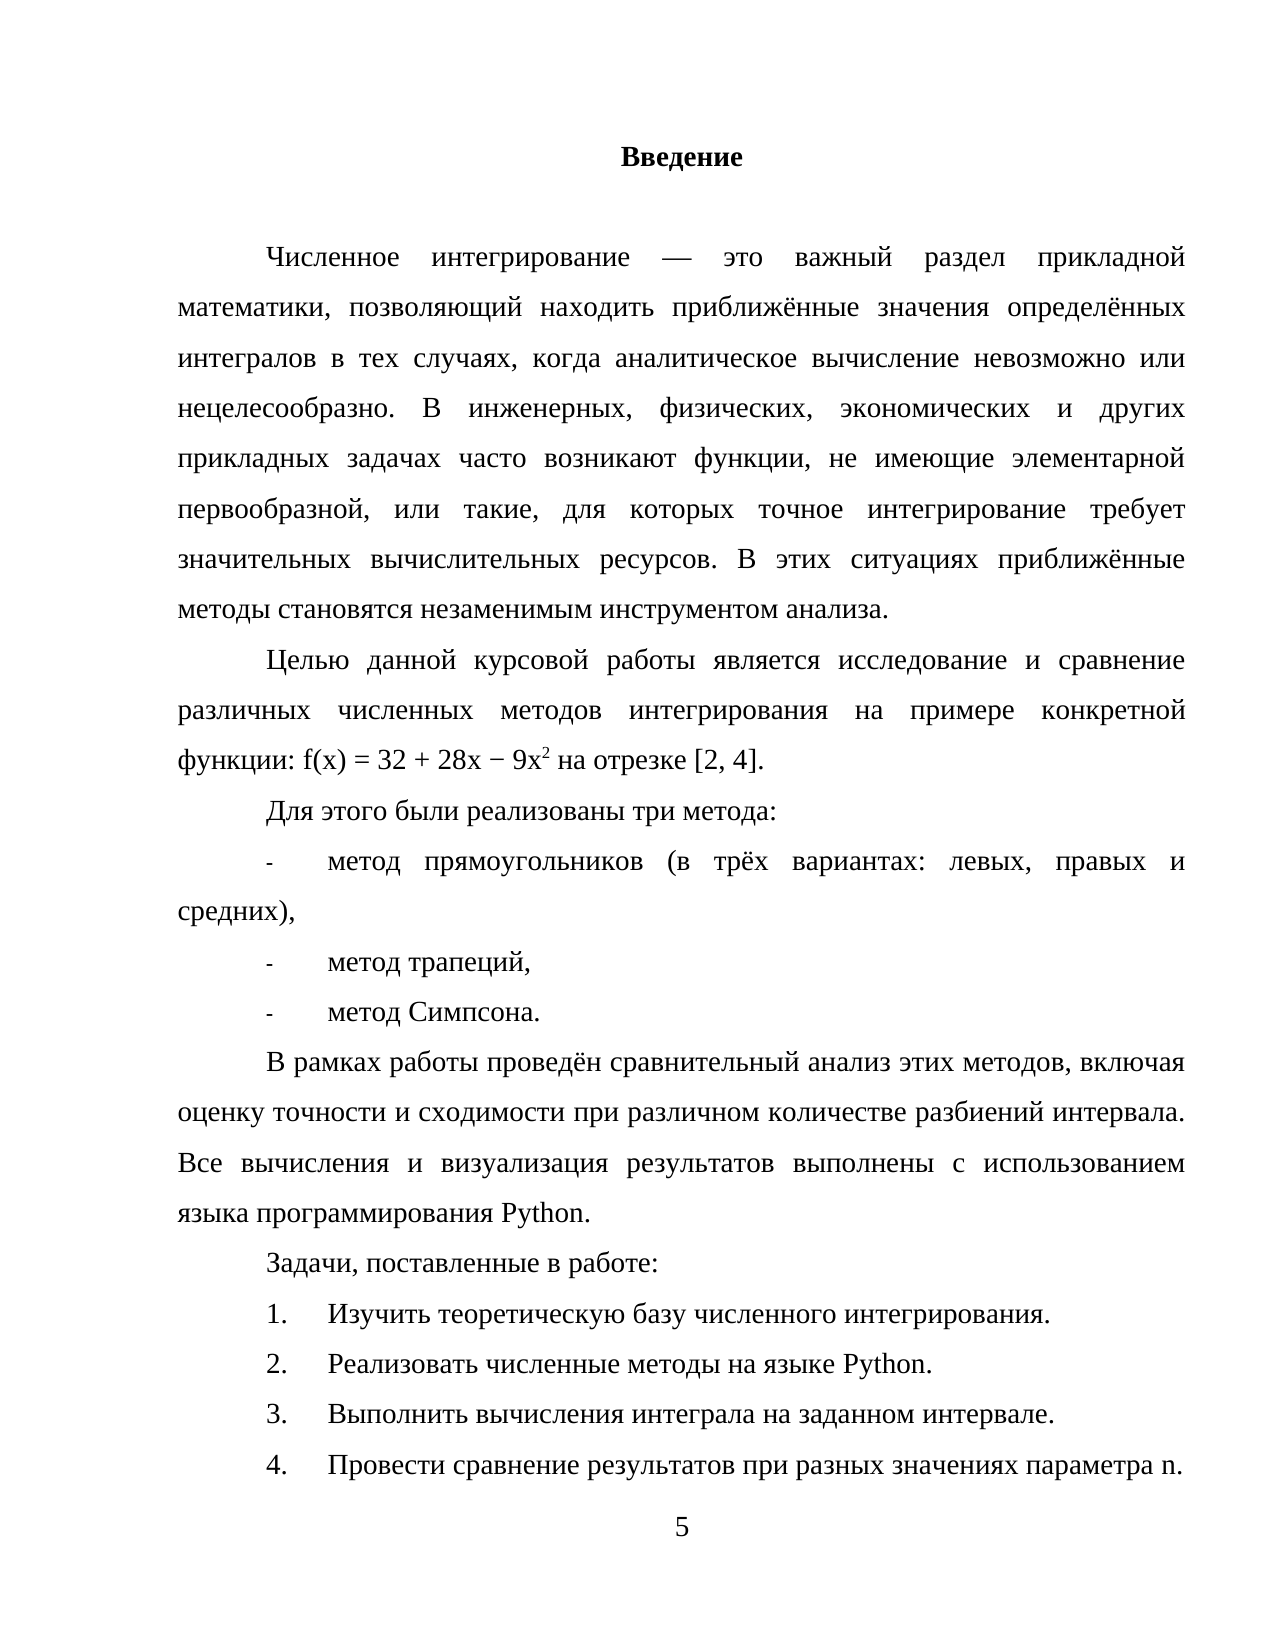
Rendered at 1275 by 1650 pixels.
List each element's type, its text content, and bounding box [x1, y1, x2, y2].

list Провести сравнение результатов при разных значениях параметра n. [177, 1447, 1186, 1480]
text Задачи, поставленные в работе: [177, 1246, 1186, 1279]
subtitle Введение [177, 139, 1186, 172]
list Выполнить вычисления интеграла на заданном интервале. [177, 1396, 1186, 1430]
list Реализовать численные методы на языке Python. [177, 1346, 1186, 1380]
text Для этого были реализованы три метода: [177, 793, 1186, 826]
text Численное интегрирование — это важный раздел прикладной математики, позволяющий находить приближённые значения определённых интегралов в тех случаях, когда аналитическое вычисление невозможно или нецелесообразно. В инженерных, физических, экономических и других прикладных задачах часто возникают функции, не имеющие элементарной первообразной, или такие, для которых точное интегрирование требует значительных вычислительных ресурсов. В этих ситуациях приближённые методы становятся незаменимым инструментом анализа. [177, 239, 1186, 625]
text Целью данной курсовой работы является исследование и сравнение различных численных методов интегрирования на примере конкретной функции: f(x) = 32 + 28x − 9x2 на отрезке [2, 4]. [177, 642, 1186, 776]
list метод трапеций, [177, 944, 1186, 977]
list метод Симпсона. [177, 994, 1186, 1027]
text В рамках работы проведён сравнительный анализ этих методов, включая оценку точности и сходимости при различном количестве разбиений интервала. Все вычисления и визуализация результатов выполнены с использованием языка программирования Python. [177, 1044, 1186, 1229]
list Изучить теоретическую базу численного интегрирования. [177, 1296, 1186, 1329]
list метод прямоугольников (в трёх вариантах: левых, правых и средних), [177, 843, 1186, 927]
